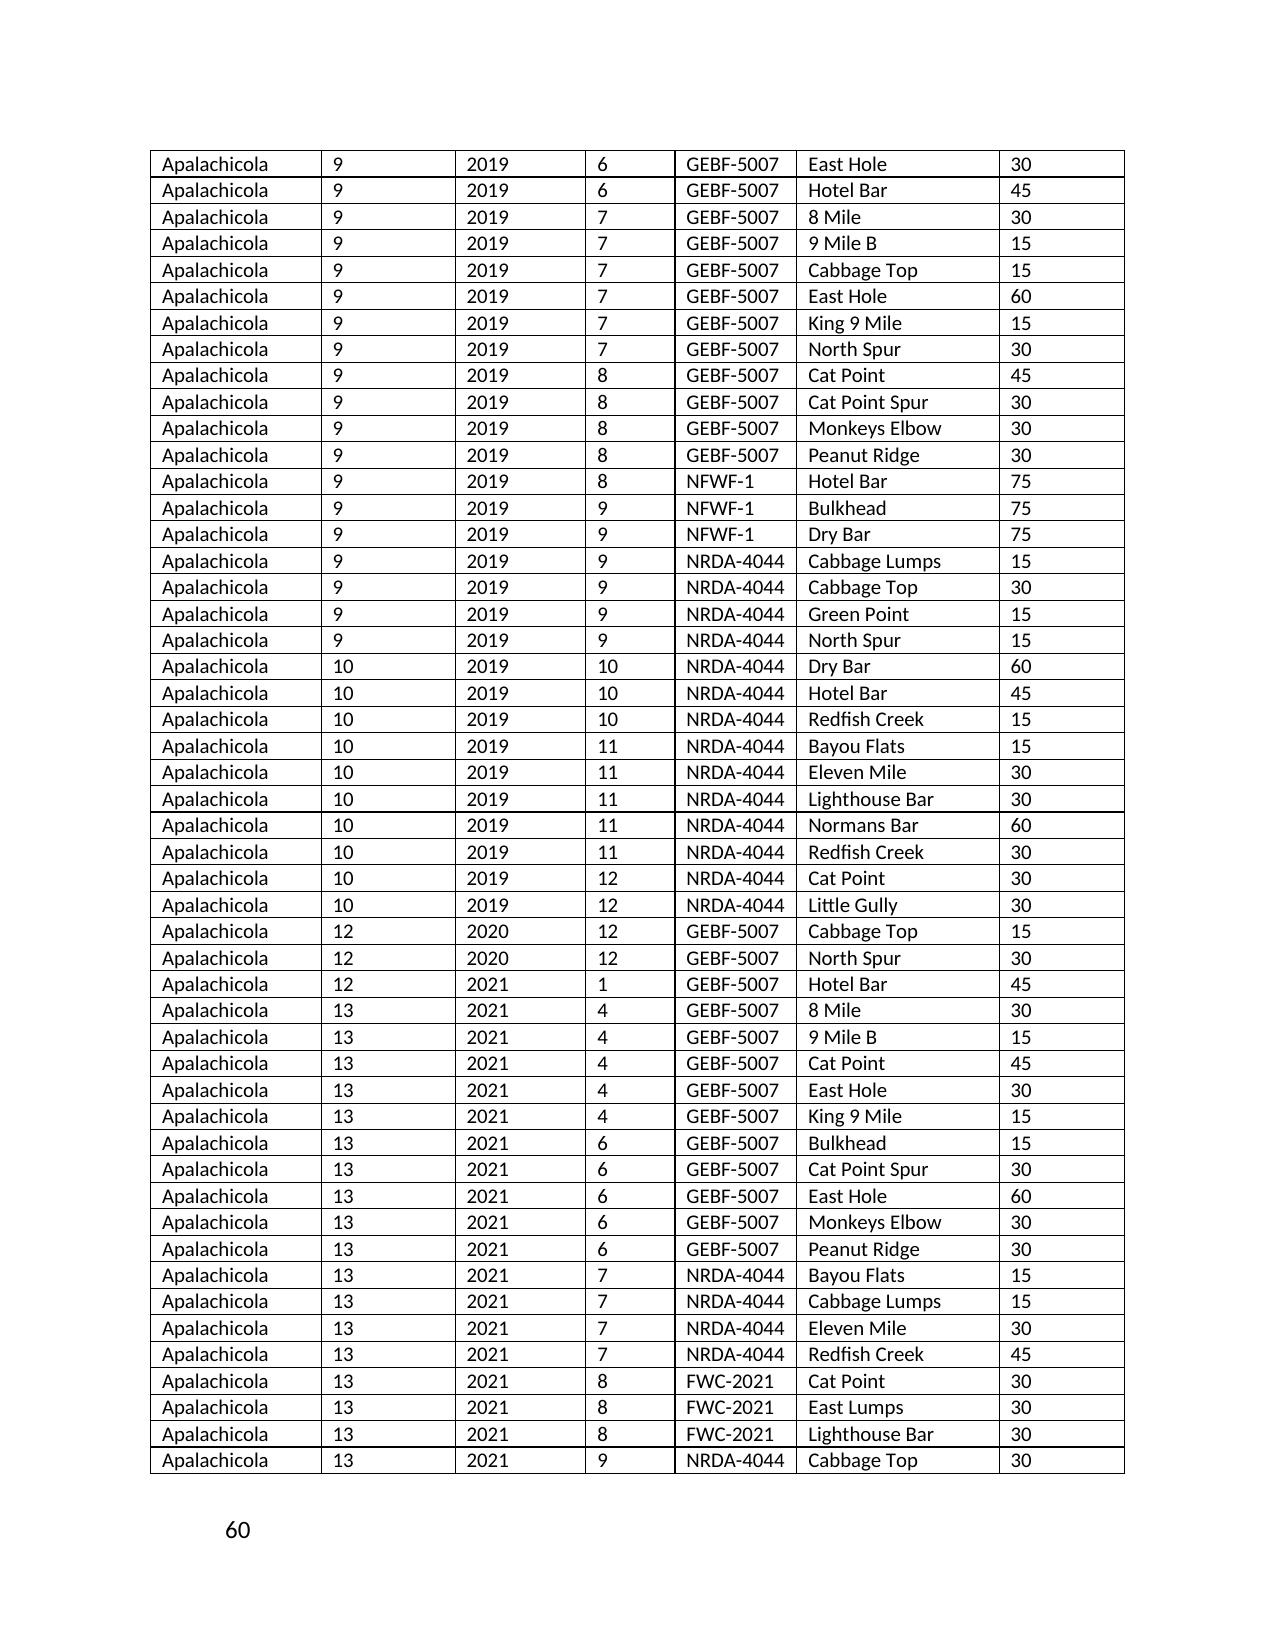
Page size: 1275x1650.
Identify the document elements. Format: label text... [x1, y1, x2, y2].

table_cell Normans Bar [797, 813, 999, 838]
table_cell 10 [322, 786, 455, 811]
table_cell Hotel Bar [797, 469, 999, 494]
table_cell NRDA-4044 [676, 574, 796, 600]
table_cell NRDA-4044 [676, 865, 796, 891]
table_cell Apalachicola [151, 786, 321, 811]
table_cell 8 [586, 363, 674, 388]
table_cell 60 [1000, 813, 1124, 838]
table_cell 15 [1000, 1262, 1124, 1288]
table_cell 13 [322, 1395, 455, 1420]
table_cell East Hole [797, 1183, 999, 1208]
table_cell 30 [1000, 1236, 1124, 1261]
table_cell Apalachicola [151, 230, 321, 256]
table_cell 13 [322, 1183, 455, 1208]
table_cell Apalachicola [151, 469, 321, 494]
table_cell 13 [322, 1421, 455, 1446]
table_cell Apalachicola [151, 151, 321, 176]
table_cell 15 [1000, 601, 1124, 626]
table_cell Redfish Creek [797, 839, 999, 864]
table_cell 30 [1000, 998, 1124, 1023]
table_cell GEBF-5007 [676, 336, 796, 362]
table_cell 2019 [456, 813, 585, 838]
table_cell 9 [586, 574, 674, 600]
table_cell Apalachicola [151, 654, 321, 679]
table_cell Hotel Bar [797, 178, 999, 203]
table_cell Apalachicola [151, 1156, 321, 1182]
table_cell 2019 [456, 654, 585, 679]
table_cell 9 [322, 363, 455, 388]
table_cell Apalachicola [151, 204, 321, 229]
table_cell 12 [322, 918, 455, 944]
table_cell Cabbage Top [797, 574, 999, 600]
table_cell 2019 [456, 786, 585, 811]
table_cell Apalachicola [151, 1236, 321, 1261]
table_cell 9 [322, 257, 455, 282]
table_cell 7 [586, 1262, 674, 1288]
table_cell Cat Point Spur [797, 1156, 999, 1182]
table_cell Apalachicola [151, 1130, 321, 1155]
table_cell 45 [1000, 680, 1124, 706]
table_cell 15 [1000, 230, 1124, 256]
table_cell 45 [1000, 971, 1124, 997]
table_cell FWC-2021 [676, 1421, 796, 1446]
table_cell 2021 [456, 1183, 585, 1208]
table_cell 15 [1000, 548, 1124, 573]
table_cell 75 [1000, 495, 1124, 520]
table_cell 11 [586, 839, 674, 864]
table_cell Peanut Ridge [797, 1236, 999, 1261]
table_cell Peanut Ridge [797, 442, 999, 467]
table_cell 2019 [456, 733, 585, 758]
table_cell Bayou Flats [797, 733, 999, 758]
table_cell NFWF-1 [676, 495, 796, 520]
table_cell 30 [1000, 1421, 1124, 1446]
table_cell NRDA-4044 [676, 760, 796, 785]
table_cell 10 [322, 680, 455, 706]
table_cell 2019 [456, 389, 585, 414]
table_cell 2019 [456, 230, 585, 256]
table_cell 9 [586, 627, 674, 653]
table_cell 13 [322, 1024, 455, 1049]
table_cell Dry Bar [797, 521, 999, 547]
table_cell Apalachicola [151, 1077, 321, 1102]
table_cell Apalachicola [151, 1448, 321, 1473]
table_cell Apalachicola [151, 1421, 321, 1446]
table_cell Apalachicola [151, 998, 321, 1023]
table_cell 30 [1000, 442, 1124, 467]
table_cell 2021 [456, 971, 585, 997]
table_cell 2019 [456, 839, 585, 864]
table_cell Hotel Bar [797, 971, 999, 997]
table_cell 45 [1000, 178, 1124, 203]
table_cell Apalachicola [151, 257, 321, 282]
table_cell Eleven Mile [797, 760, 999, 785]
table_cell 2019 [456, 892, 585, 917]
table_cell 2019 [456, 310, 585, 335]
table_cell 15 [1000, 310, 1124, 335]
table_cell Cat Point [797, 363, 999, 388]
table_cell 30 [1000, 1395, 1124, 1420]
table_cell Apalachicola [151, 1024, 321, 1049]
table_cell 4 [586, 1104, 674, 1129]
table_cell NRDA-4044 [676, 892, 796, 917]
table_cell Apalachicola [151, 1395, 321, 1420]
table_cell 8 Mile [797, 998, 999, 1023]
table_cell GEBF-5007 [676, 151, 796, 176]
table_cell NRDA-4044 [676, 1448, 796, 1473]
table_cell 9 [322, 416, 455, 441]
table_cell Dry Bar [797, 654, 999, 679]
table_cell 11 [586, 733, 674, 758]
table_cell 2021 [456, 1289, 585, 1314]
table_cell NRDA-4044 [676, 786, 796, 811]
table_cell Apalachicola [151, 971, 321, 997]
table_cell 13 [322, 1077, 455, 1102]
table_cell 9 [322, 442, 455, 467]
table_cell Bulkhead [797, 495, 999, 520]
table_cell 8 Mile [797, 204, 999, 229]
table_cell 10 [322, 865, 455, 891]
table_cell 7 [586, 310, 674, 335]
table_cell 13 [322, 1448, 455, 1473]
table_cell 2021 [456, 1315, 585, 1341]
table_cell 8 [586, 1368, 674, 1393]
table_cell 2021 [456, 1024, 585, 1049]
table_cell NRDA-4044 [676, 601, 796, 626]
table_cell 10 [586, 680, 674, 706]
table_cell 45 [1000, 1051, 1124, 1076]
table_cell GEBF-5007 [676, 971, 796, 997]
table_cell 10 [586, 654, 674, 679]
table_cell Cabbage Top [797, 1448, 999, 1473]
table_cell Apalachicola [151, 1183, 321, 1208]
table_cell Cabbage Top [797, 257, 999, 282]
table_cell Bayou Flats [797, 1262, 999, 1288]
table_cell 2019 [456, 601, 585, 626]
table_cell 13 [322, 1368, 455, 1393]
table_cell 30 [1000, 574, 1124, 600]
table_cell King 9 Mile [797, 310, 999, 335]
table_cell 30 [1000, 865, 1124, 891]
table_cell 60 [1000, 654, 1124, 679]
table_cell 12 [586, 945, 674, 970]
table_cell GEBF-5007 [676, 416, 796, 441]
table_cell 7 [586, 257, 674, 282]
table_cell Apalachicola [151, 389, 321, 414]
table_cell NRDA-4044 [676, 1289, 796, 1314]
table_cell 9 Mile B [797, 230, 999, 256]
table_cell 15 [1000, 627, 1124, 653]
table_cell 2019 [456, 521, 585, 547]
table_cell Apalachicola [151, 574, 321, 600]
table_cell GEBF-5007 [676, 230, 796, 256]
table_cell 30 [1000, 1156, 1124, 1182]
table_cell GEBF-5007 [676, 1077, 796, 1102]
table_cell 2019 [456, 442, 585, 467]
table_cell 8 [586, 469, 674, 494]
table_cell 4 [586, 1077, 674, 1102]
table_cell 7 [586, 204, 674, 229]
table_cell Apalachicola [151, 892, 321, 917]
table_cell Cat Point [797, 1051, 999, 1076]
table_cell Apalachicola [151, 1368, 321, 1393]
table_cell 15 [1000, 707, 1124, 732]
table_cell Apalachicola [151, 336, 321, 362]
table_cell Apalachicola [151, 283, 321, 309]
table_cell 7 [586, 230, 674, 256]
table_cell GEBF-5007 [676, 363, 796, 388]
table_cell 45 [1000, 363, 1124, 388]
table_cell 13 [322, 1262, 455, 1288]
table_cell Apalachicola [151, 416, 321, 441]
table_cell GEBF-5007 [676, 1024, 796, 1049]
table_cell GEBF-5007 [676, 442, 796, 467]
table_cell FWC-2021 [676, 1368, 796, 1393]
table_cell 13 [322, 1104, 455, 1129]
table_cell Apalachicola [151, 839, 321, 864]
table_cell NRDA-4044 [676, 733, 796, 758]
table_cell 30 [1000, 760, 1124, 785]
table_cell 11 [586, 760, 674, 785]
table_cell 45 [1000, 1342, 1124, 1367]
table_cell King 9 Mile [797, 1104, 999, 1129]
table_cell Apalachicola [151, 813, 321, 838]
table_cell GEBF-5007 [676, 204, 796, 229]
table_cell 10 [322, 760, 455, 785]
table_cell 2019 [456, 760, 585, 785]
table_cell 7 [586, 1342, 674, 1367]
table_cell 7 [586, 1315, 674, 1341]
table_cell 9 [322, 283, 455, 309]
table_cell 2019 [456, 257, 585, 282]
table_cell GEBF-5007 [676, 1209, 796, 1235]
table_cell 2019 [456, 151, 585, 176]
table_cell 15 [1000, 1104, 1124, 1129]
table_cell 10 [322, 654, 455, 679]
table_cell 9 [322, 310, 455, 335]
table_cell 2021 [456, 1448, 585, 1473]
table_cell FWC-2021 [676, 1395, 796, 1420]
table_cell 30 [1000, 1077, 1124, 1102]
table_cell 2019 [456, 204, 585, 229]
table_cell 6 [586, 1209, 674, 1235]
table_cell 30 [1000, 892, 1124, 917]
table_cell 2019 [456, 363, 585, 388]
table_cell 2021 [456, 1156, 585, 1182]
table_cell 8 [586, 389, 674, 414]
table_cell Bulkhead [797, 1130, 999, 1155]
table_cell 2019 [456, 283, 585, 309]
table_cell Apalachicola [151, 1342, 321, 1367]
table_cell Apalachicola [151, 760, 321, 785]
table_cell NRDA-4044 [676, 813, 796, 838]
table_cell North Spur [797, 945, 999, 970]
table_cell NRDA-4044 [676, 548, 796, 573]
table_cell 8 [586, 1421, 674, 1446]
table_cell 8 [586, 1395, 674, 1420]
table_cell 60 [1000, 1183, 1124, 1208]
table_cell East Lumps [797, 1395, 999, 1420]
table_cell 9 [322, 574, 455, 600]
table_cell 2019 [456, 416, 585, 441]
table_cell GEBF-5007 [676, 945, 796, 970]
table_cell Apalachicola [151, 495, 321, 520]
table_cell 9 [322, 151, 455, 176]
table_cell Redfish Creek [797, 707, 999, 732]
table_cell 30 [1000, 1209, 1124, 1235]
table_cell GEBF-5007 [676, 310, 796, 335]
table_cell GEBF-5007 [676, 1130, 796, 1155]
table_cell 13 [322, 1156, 455, 1182]
table_cell 2019 [456, 707, 585, 732]
table_cell 6 [586, 151, 674, 176]
table_cell 10 [322, 813, 455, 838]
table_cell 6 [586, 178, 674, 203]
table_cell East Hole [797, 283, 999, 309]
table_cell 30 [1000, 336, 1124, 362]
table_cell 13 [322, 1342, 455, 1367]
table_cell 7 [586, 1289, 674, 1314]
table_cell 10 [586, 707, 674, 732]
table_cell 9 [322, 204, 455, 229]
table_cell 2019 [456, 574, 585, 600]
table_cell NFWF-1 [676, 469, 796, 494]
table_cell 9 [322, 548, 455, 573]
table_cell 2021 [456, 1395, 585, 1420]
table_cell GEBF-5007 [676, 1104, 796, 1129]
table_cell Redfish Creek [797, 1342, 999, 1367]
table_cell 2019 [456, 495, 585, 520]
table_cell 6 [586, 1236, 674, 1261]
table_cell Apalachicola [151, 1289, 321, 1314]
table_cell 15 [1000, 733, 1124, 758]
table_cell Cat Point [797, 1368, 999, 1393]
table_cell 11 [586, 786, 674, 811]
table_cell 9 [322, 389, 455, 414]
table_cell Apalachicola [151, 1104, 321, 1129]
table_cell 75 [1000, 469, 1124, 494]
table_cell Hotel Bar [797, 680, 999, 706]
table_cell 2021 [456, 1262, 585, 1288]
table_cell 6 [586, 1130, 674, 1155]
table_cell Apalachicola [151, 627, 321, 653]
table_cell NFWF-1 [676, 521, 796, 547]
table_cell Lighthouse Bar [797, 786, 999, 811]
table_cell 12 [586, 918, 674, 944]
table_cell Apalachicola [151, 918, 321, 944]
table_cell 15 [1000, 257, 1124, 282]
table_cell Apalachicola [151, 178, 321, 203]
table_cell Apalachicola [151, 945, 321, 970]
table_cell 2019 [456, 865, 585, 891]
table_cell GEBF-5007 [676, 918, 796, 944]
table_cell 2021 [456, 1236, 585, 1261]
table_cell 1 [586, 971, 674, 997]
table_cell 6 [586, 1183, 674, 1208]
table_cell 2019 [456, 178, 585, 203]
table_cell 9 [322, 469, 455, 494]
table_cell Apalachicola [151, 680, 321, 706]
table_cell Apalachicola [151, 733, 321, 758]
table_cell 30 [1000, 786, 1124, 811]
table_cell GEBF-5007 [676, 998, 796, 1023]
table_cell Apalachicola [151, 363, 321, 388]
table_cell Apalachicola [151, 865, 321, 891]
table_cell 12 [322, 971, 455, 997]
table_cell 13 [322, 1209, 455, 1235]
table_cell 9 [322, 521, 455, 547]
table_cell 2020 [456, 918, 585, 944]
table_cell 7 [586, 336, 674, 362]
table_cell Monkeys Elbow [797, 416, 999, 441]
table_cell 10 [322, 892, 455, 917]
table_cell 15 [1000, 1130, 1124, 1155]
table_cell 2020 [456, 945, 585, 970]
table_cell 13 [322, 1289, 455, 1314]
table_cell North Spur [797, 627, 999, 653]
table_cell 15 [1000, 918, 1124, 944]
table_cell 2019 [456, 469, 585, 494]
table_cell 4 [586, 1051, 674, 1076]
table_cell 10 [322, 707, 455, 732]
table_cell 9 [322, 627, 455, 653]
table_cell Cat Point [797, 865, 999, 891]
table_cell GEBF-5007 [676, 1183, 796, 1208]
table_cell East Hole [797, 1077, 999, 1102]
table_cell Apalachicola [151, 310, 321, 335]
table_cell 7 [586, 283, 674, 309]
table_cell Eleven Mile [797, 1315, 999, 1341]
table_cell Apalachicola [151, 707, 321, 732]
table_cell 30 [1000, 839, 1124, 864]
table_cell 9 [322, 178, 455, 203]
table_cell 2021 [456, 1342, 585, 1367]
table_cell 2019 [456, 336, 585, 362]
table_cell 11 [586, 813, 674, 838]
table_cell NRDA-4044 [676, 707, 796, 732]
table_cell Cabbage Top [797, 918, 999, 944]
table_cell 6 [586, 1156, 674, 1182]
table_cell 30 [1000, 204, 1124, 229]
table_cell 10 [322, 839, 455, 864]
table_cell NRDA-4044 [676, 1262, 796, 1288]
table_cell 30 [1000, 1368, 1124, 1393]
table_cell Apalachicola [151, 601, 321, 626]
table_cell 2019 [456, 680, 585, 706]
table_cell Apalachicola [151, 1262, 321, 1288]
table_cell 13 [322, 1130, 455, 1155]
table_cell 2019 [456, 627, 585, 653]
table_cell North Spur [797, 336, 999, 362]
table_cell Cabbage Lumps [797, 1289, 999, 1314]
table_cell Little Gully [797, 892, 999, 917]
table_cell 2021 [456, 998, 585, 1023]
table_cell 8 [586, 416, 674, 441]
table_cell GEBF-5007 [676, 283, 796, 309]
table_cell GEBF-5007 [676, 389, 796, 414]
table_cell 9 Mile B [797, 1024, 999, 1049]
table_cell 30 [1000, 945, 1124, 970]
table_cell 30 [1000, 389, 1124, 414]
table_cell 2021 [456, 1077, 585, 1102]
table_cell NRDA-4044 [676, 1342, 796, 1367]
table_cell GEBF-5007 [676, 257, 796, 282]
table_cell 60 [1000, 283, 1124, 309]
table_cell Monkeys Elbow [797, 1209, 999, 1235]
table_cell 30 [1000, 1315, 1124, 1341]
table_cell Apalachicola [151, 442, 321, 467]
table_cell East Hole [797, 151, 999, 176]
table_cell 2021 [456, 1104, 585, 1129]
table_cell 13 [322, 1236, 455, 1261]
table_cell 2021 [456, 1421, 585, 1446]
table_cell 12 [586, 865, 674, 891]
table_cell 9 [586, 495, 674, 520]
table_cell Cabbage Lumps [797, 548, 999, 573]
table_cell 13 [322, 1051, 455, 1076]
table_cell 75 [1000, 521, 1124, 547]
table_cell 4 [586, 1024, 674, 1049]
table_cell Apalachicola [151, 521, 321, 547]
table_cell NRDA-4044 [676, 627, 796, 653]
table_cell GEBF-5007 [676, 1156, 796, 1182]
table_cell 13 [322, 1315, 455, 1341]
table_cell 30 [1000, 151, 1124, 176]
table_cell Apalachicola [151, 548, 321, 573]
table_cell 9 [322, 230, 455, 256]
table_cell GEBF-5007 [676, 1236, 796, 1261]
table_cell Lighthouse Bar [797, 1421, 999, 1446]
table_cell Apalachicola [151, 1209, 321, 1235]
table_cell NRDA-4044 [676, 654, 796, 679]
table_cell 2021 [456, 1209, 585, 1235]
table_cell 30 [1000, 416, 1124, 441]
table_cell 8 [586, 442, 674, 467]
table_cell 4 [586, 998, 674, 1023]
table_cell 2021 [456, 1051, 585, 1076]
table_cell 10 [322, 733, 455, 758]
table_cell 9 [322, 495, 455, 520]
table_cell NRDA-4044 [676, 680, 796, 706]
table_cell 13 [322, 998, 455, 1023]
table_cell 2021 [456, 1368, 585, 1393]
table_cell 9 [322, 336, 455, 362]
table_cell NRDA-4044 [676, 839, 796, 864]
table_cell 2019 [456, 548, 585, 573]
table_cell 12 [586, 892, 674, 917]
table_cell Apalachicola [151, 1051, 321, 1076]
table_cell 12 [322, 945, 455, 970]
table_cell 30 [1000, 1448, 1124, 1473]
table_cell 9 [586, 548, 674, 573]
table_cell 2021 [456, 1130, 585, 1155]
table_cell 9 [586, 521, 674, 547]
table_cell 9 [586, 1448, 674, 1473]
table_cell NRDA-4044 [676, 1315, 796, 1341]
table_cell 9 [586, 601, 674, 626]
table_cell Cat Point Spur [797, 389, 999, 414]
table_cell GEBF-5007 [676, 1051, 796, 1076]
table_cell 15 [1000, 1024, 1124, 1049]
table_cell 15 [1000, 1289, 1124, 1314]
table_cell Apalachicola [151, 1315, 321, 1341]
table_cell Green Point [797, 601, 999, 626]
table_cell GEBF-5007 [676, 178, 796, 203]
table_cell 9 [322, 601, 455, 626]
